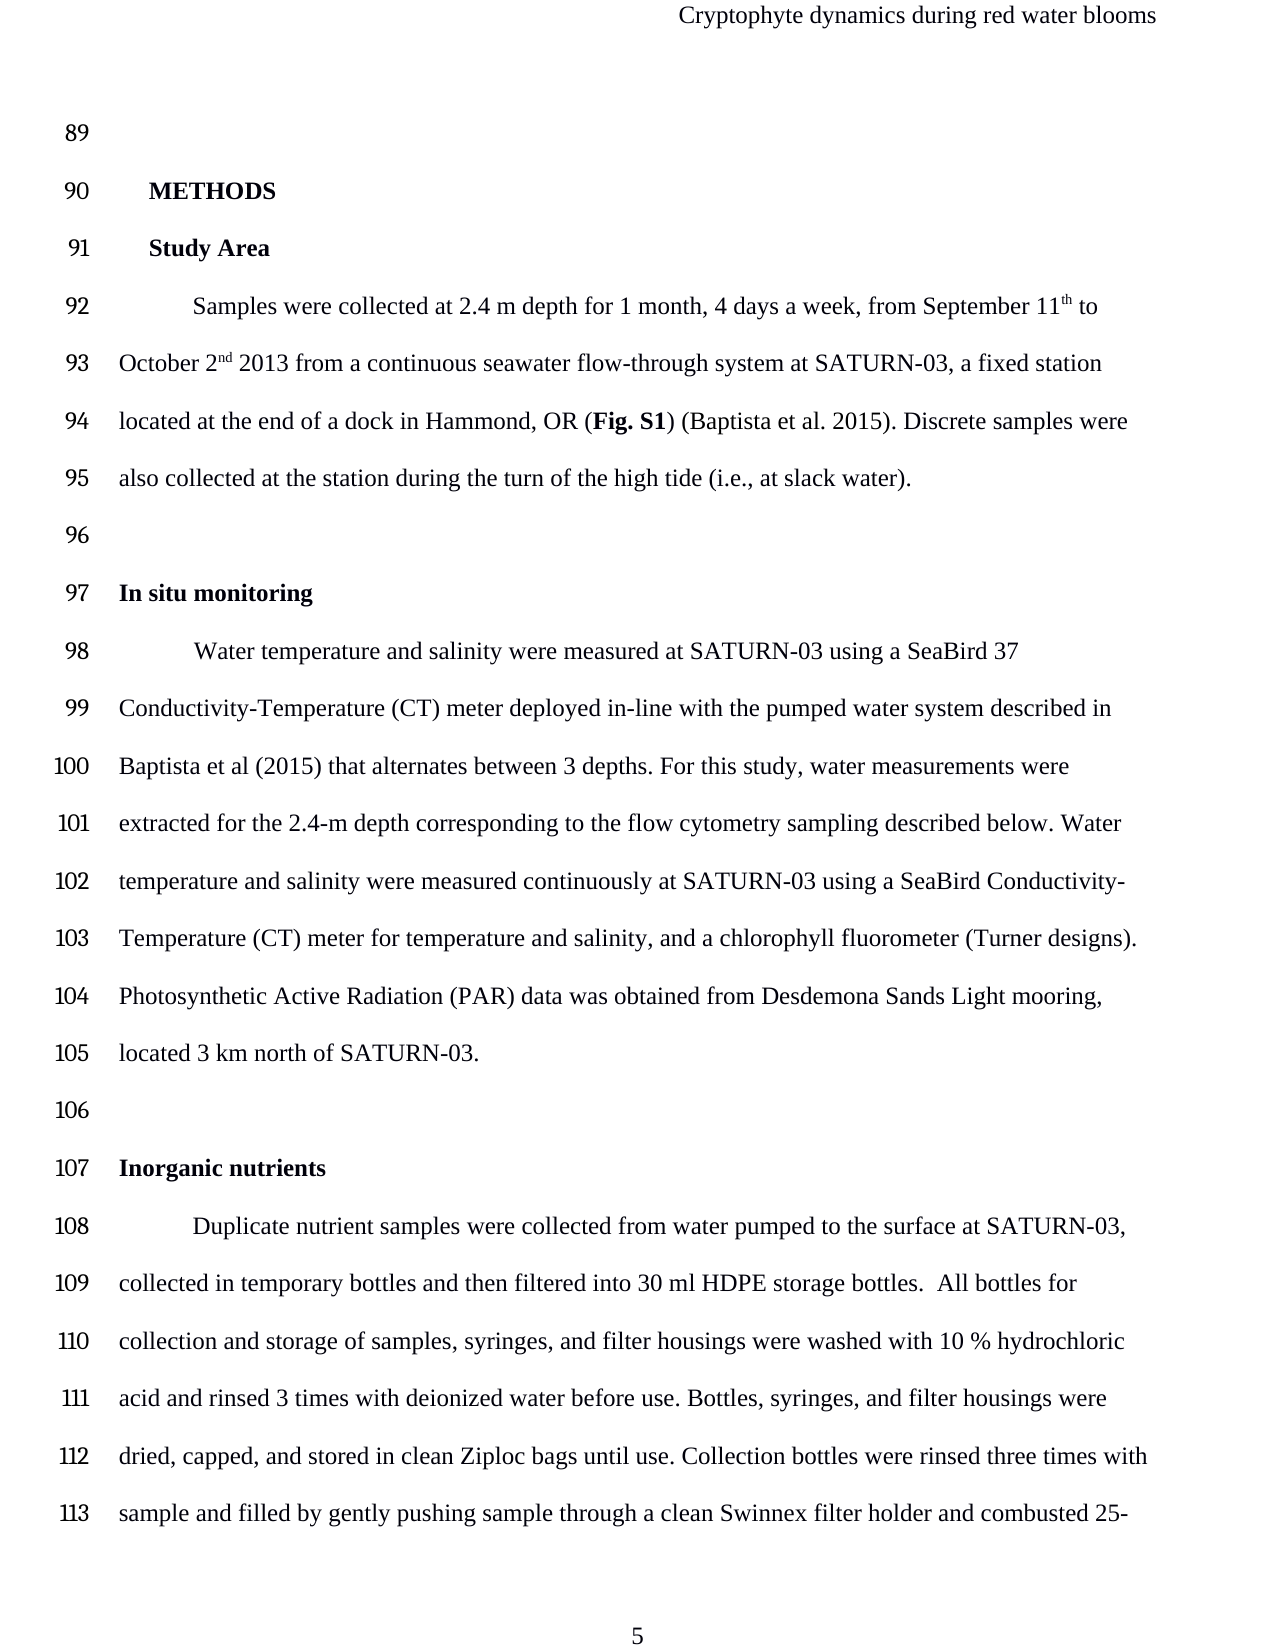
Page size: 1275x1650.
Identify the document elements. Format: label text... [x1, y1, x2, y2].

text Inorganic nutrients [118, 1153, 1156, 1182]
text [118, 1211, 1156, 1527]
text In situ monitoring [118, 578, 1156, 607]
text METHODS [118, 176, 1156, 205]
text Water temperature and salinity were measured at SATURN-03 using a SeaBird 37 Conductivity-Temperature (CT) meter deployed in-line with the pumped water system described in Baptista et al (2015) that alternates between 3 depths. For this study, water measurements were extracted for the 2.4-m depth corresponding to the flow cytometry sampling described below. Water temperature and salinity were measured continuously at SATURN-03 using a SeaBird Conductivity-Temperature (CT) meter for temperature and salinity, and a chlorophyll fluorometer (Turner designs). Photosynthetic Active Radiation (PAR) data was obtained from Desdemona Sands Light mooring, located 3 km north of SATURN-03. [118, 636, 1156, 1067]
text Samples were collected at 2.4 m depth for 1 month, 4 days a week, from September 11th to October 2nd 2013 from a continuous seawater flow-through system at SATURN-03, a fixed station located at the end of a dock in Hammond, OR (Fig. S1) (Baptista et al. 2015). Discrete samples were also collected at the station during the turn of the high tide (i.e., at slack water). [118, 291, 1156, 492]
text Study Area [118, 233, 1156, 262]
